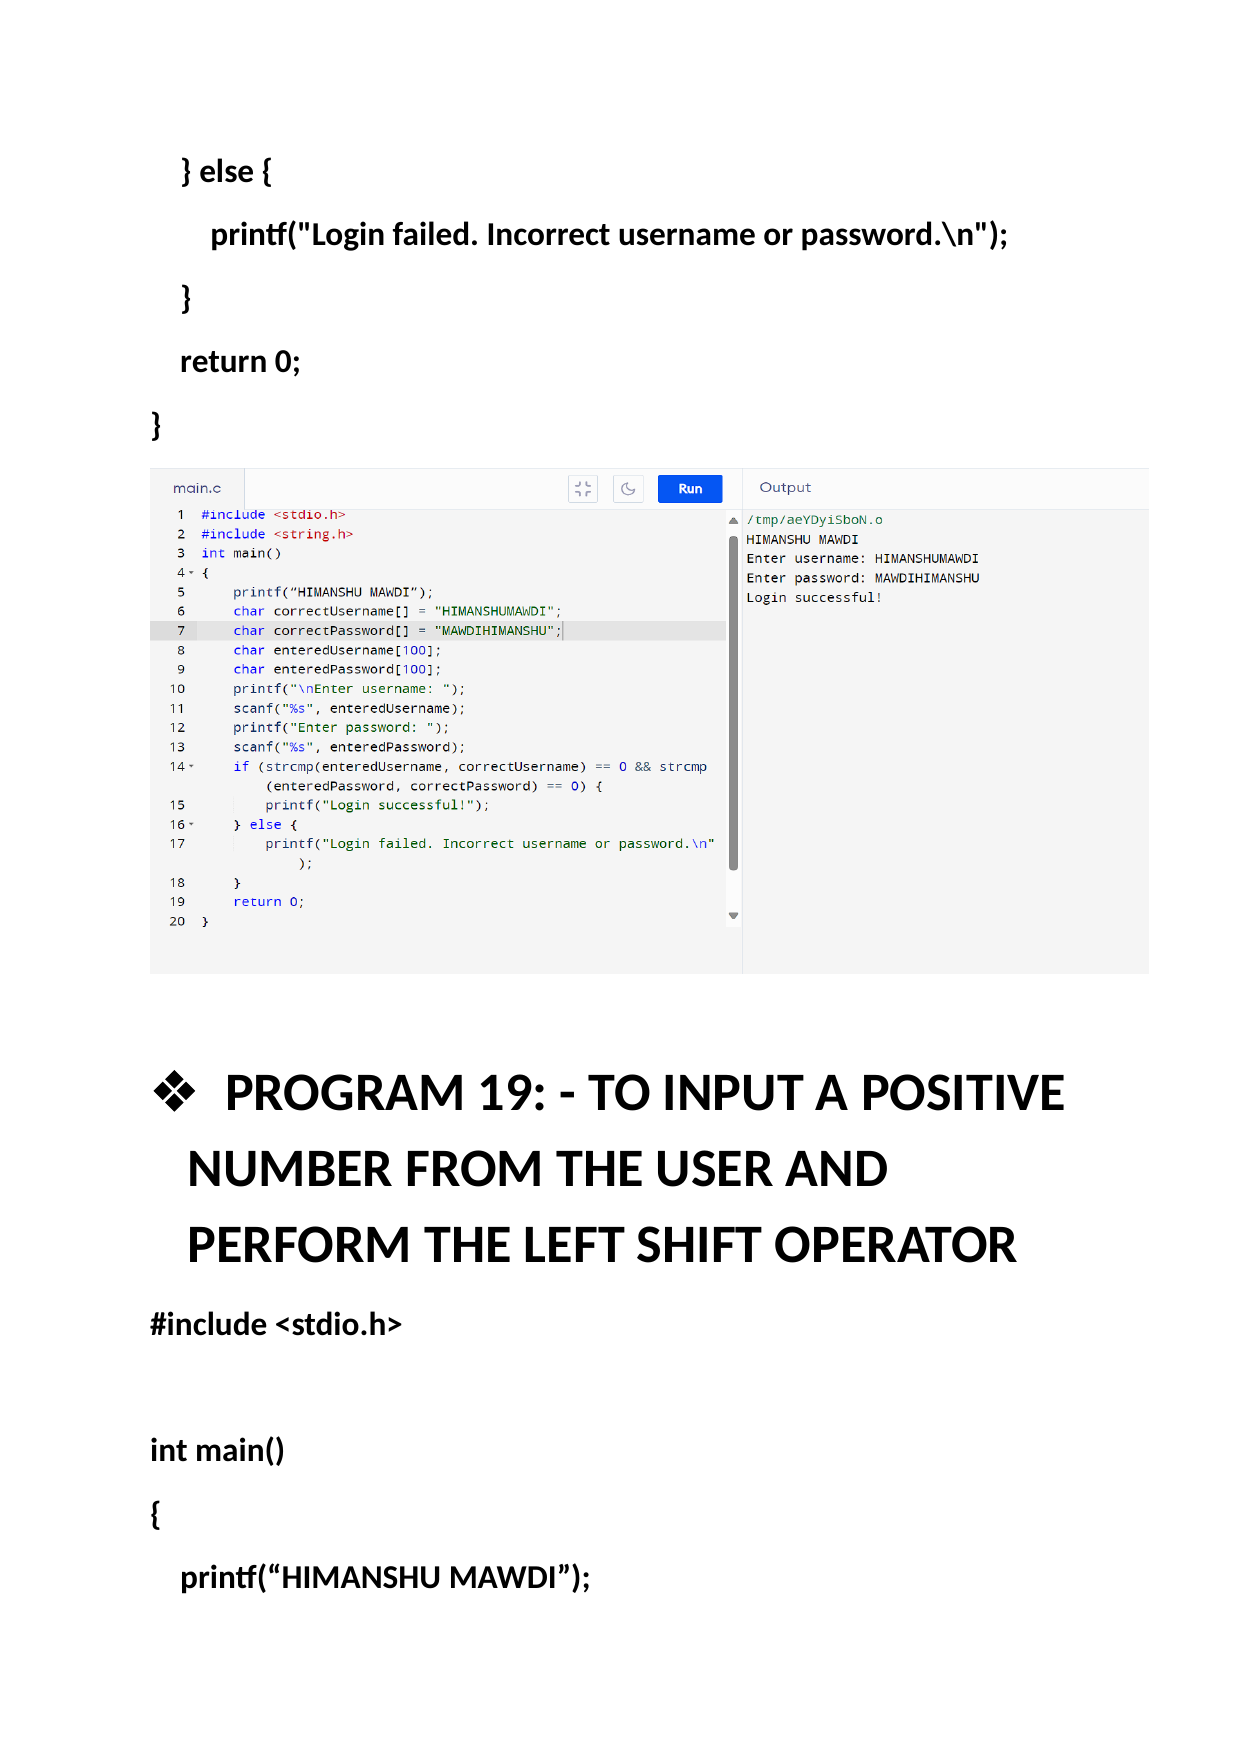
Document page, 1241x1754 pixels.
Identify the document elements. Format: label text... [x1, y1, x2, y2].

text int main() [150, 1429, 1090, 1470]
text #include <stdio.h> [150, 1303, 1090, 1343]
text return 0; [150, 340, 1090, 381]
text { [150, 1493, 1090, 1534]
text printf(“HIMANSHU MAWDI”); [150, 1556, 1090, 1597]
text printf("Login failed. Incorrect username or password.\n"); [150, 213, 1090, 254]
picture [150, 467, 1149, 974]
text } else { [150, 150, 1090, 191]
text } [150, 277, 1090, 318]
text } [150, 404, 1090, 444]
list PROGRAM 19: - TO INPUT A POSITIVE NUMBER FROM THE USER AND PERFORM THE LEFT SHIFT OPERATOR [150, 1058, 1090, 1276]
